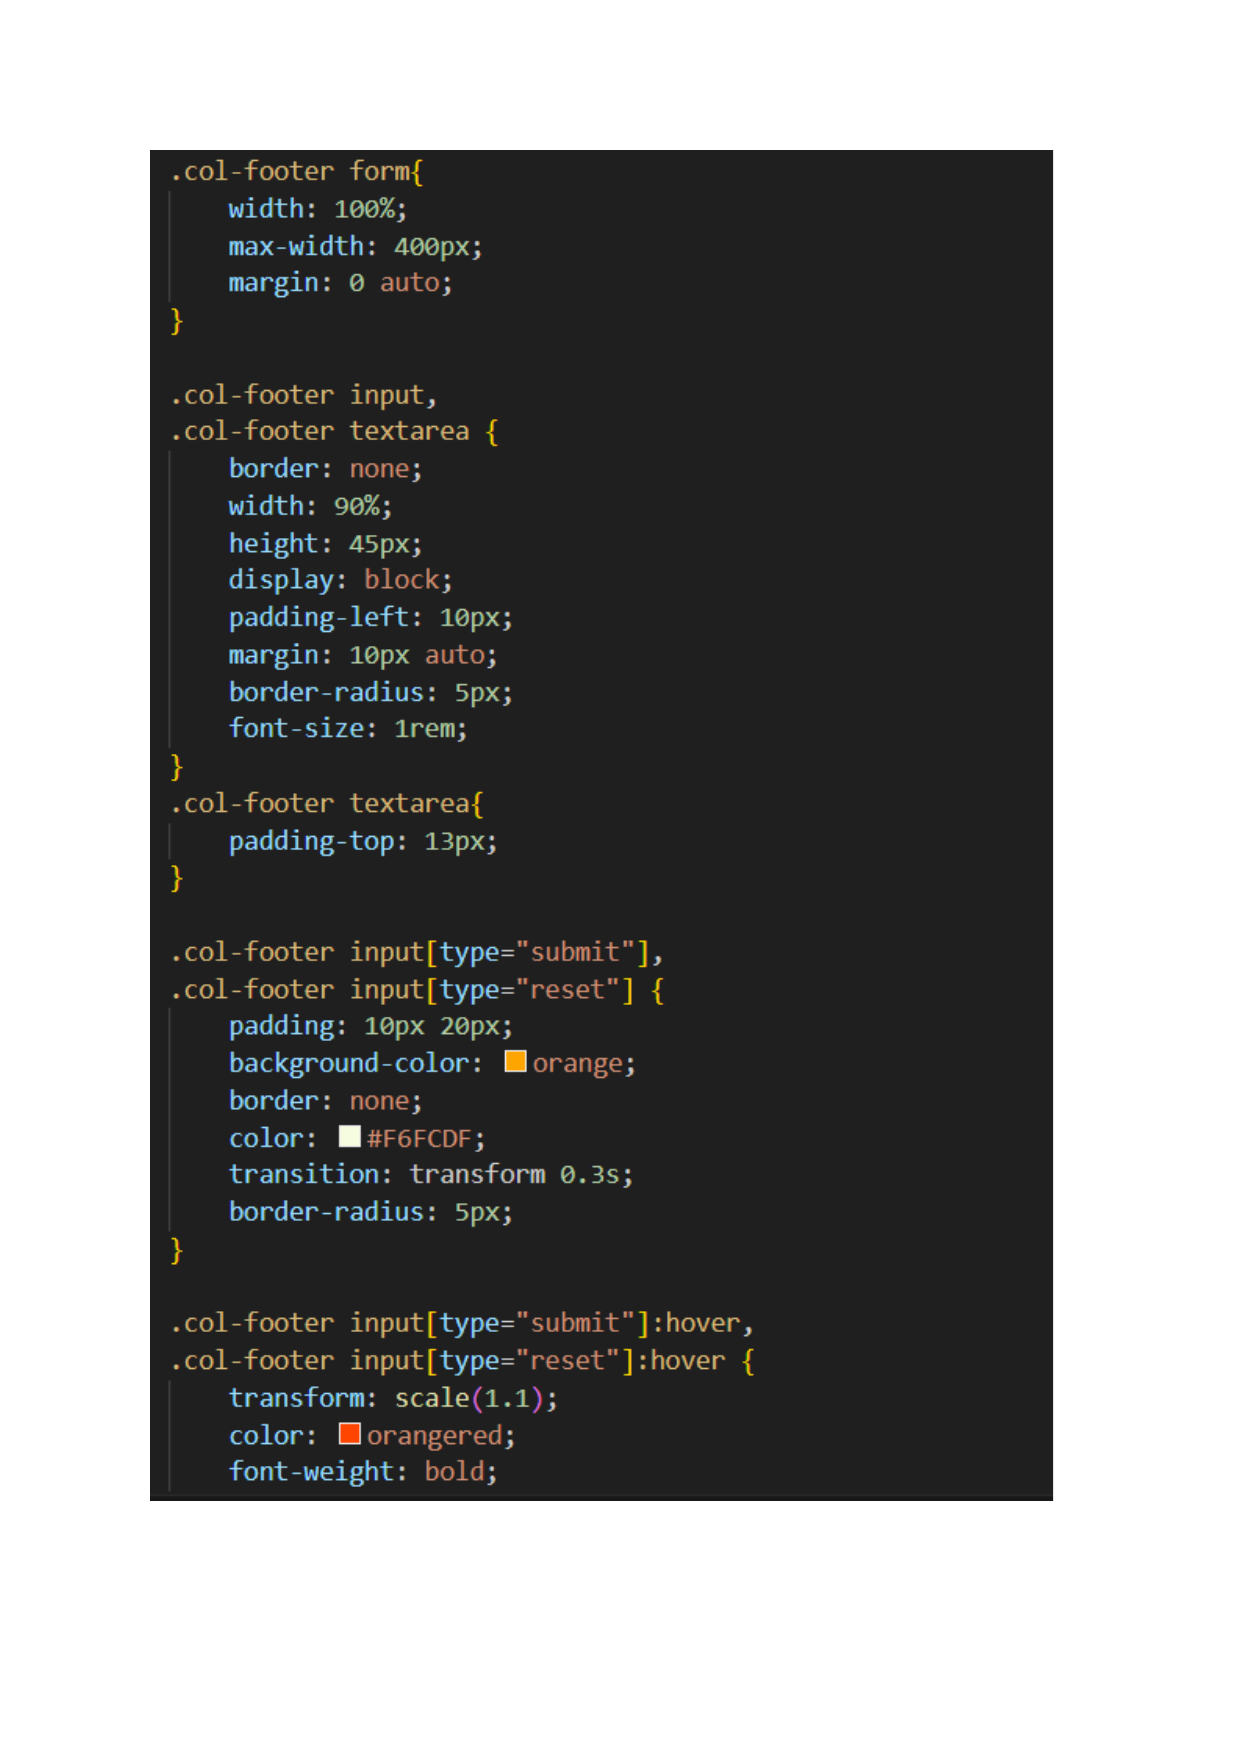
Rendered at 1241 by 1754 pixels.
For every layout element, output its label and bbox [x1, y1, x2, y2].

picture [150, 150, 1054, 1501]
